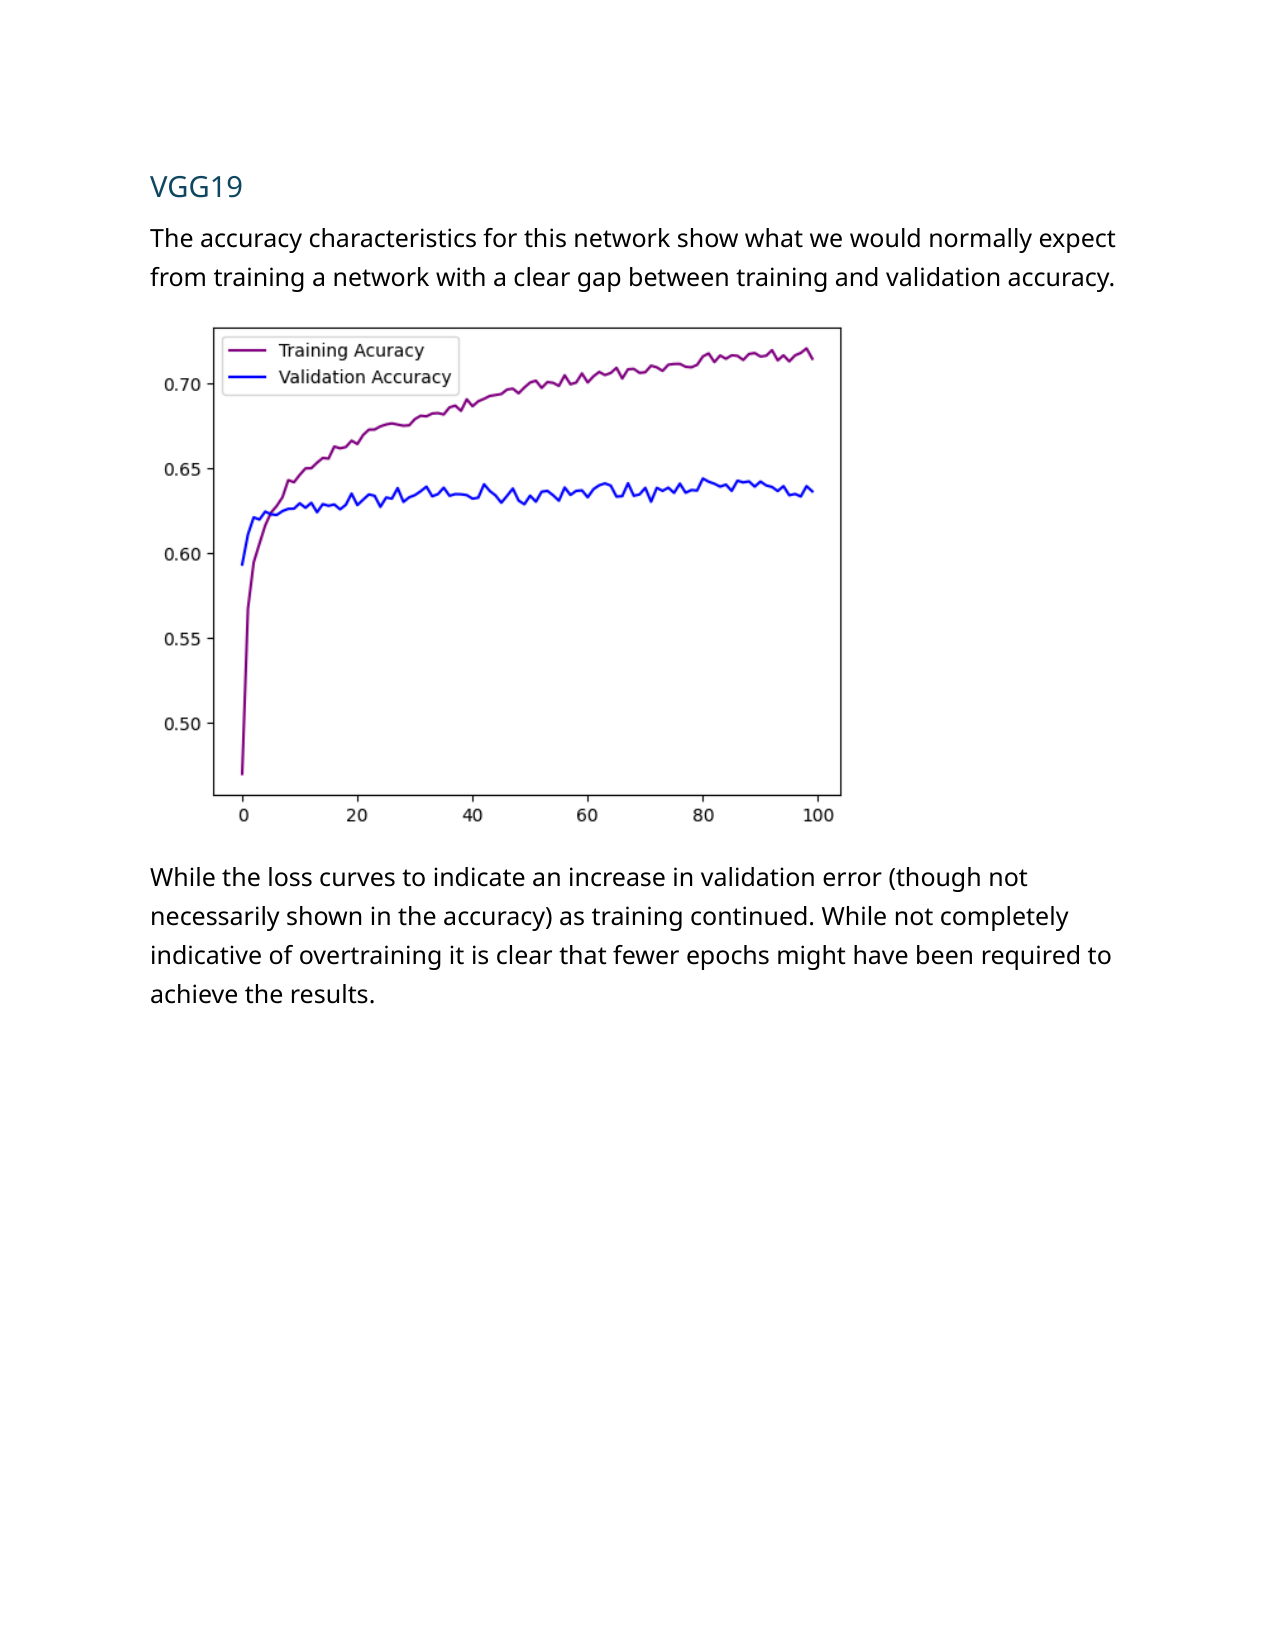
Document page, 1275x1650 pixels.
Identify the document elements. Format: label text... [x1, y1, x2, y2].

picture [150, 315, 853, 838]
text While the loss curves to indicate an increase in validation error (though not necessarily shown in the accuracy) as training continued. While not completely indicative of overtraining it is clear that fewer epochs might have been required to achieve the results. [150, 859, 1125, 1011]
text The accuracy characteristics for this network show what we would normally expect from training a network with a clear gap between training and validation accuracy. [150, 221, 1125, 294]
subtitle VGG19 [150, 167, 1125, 206]
